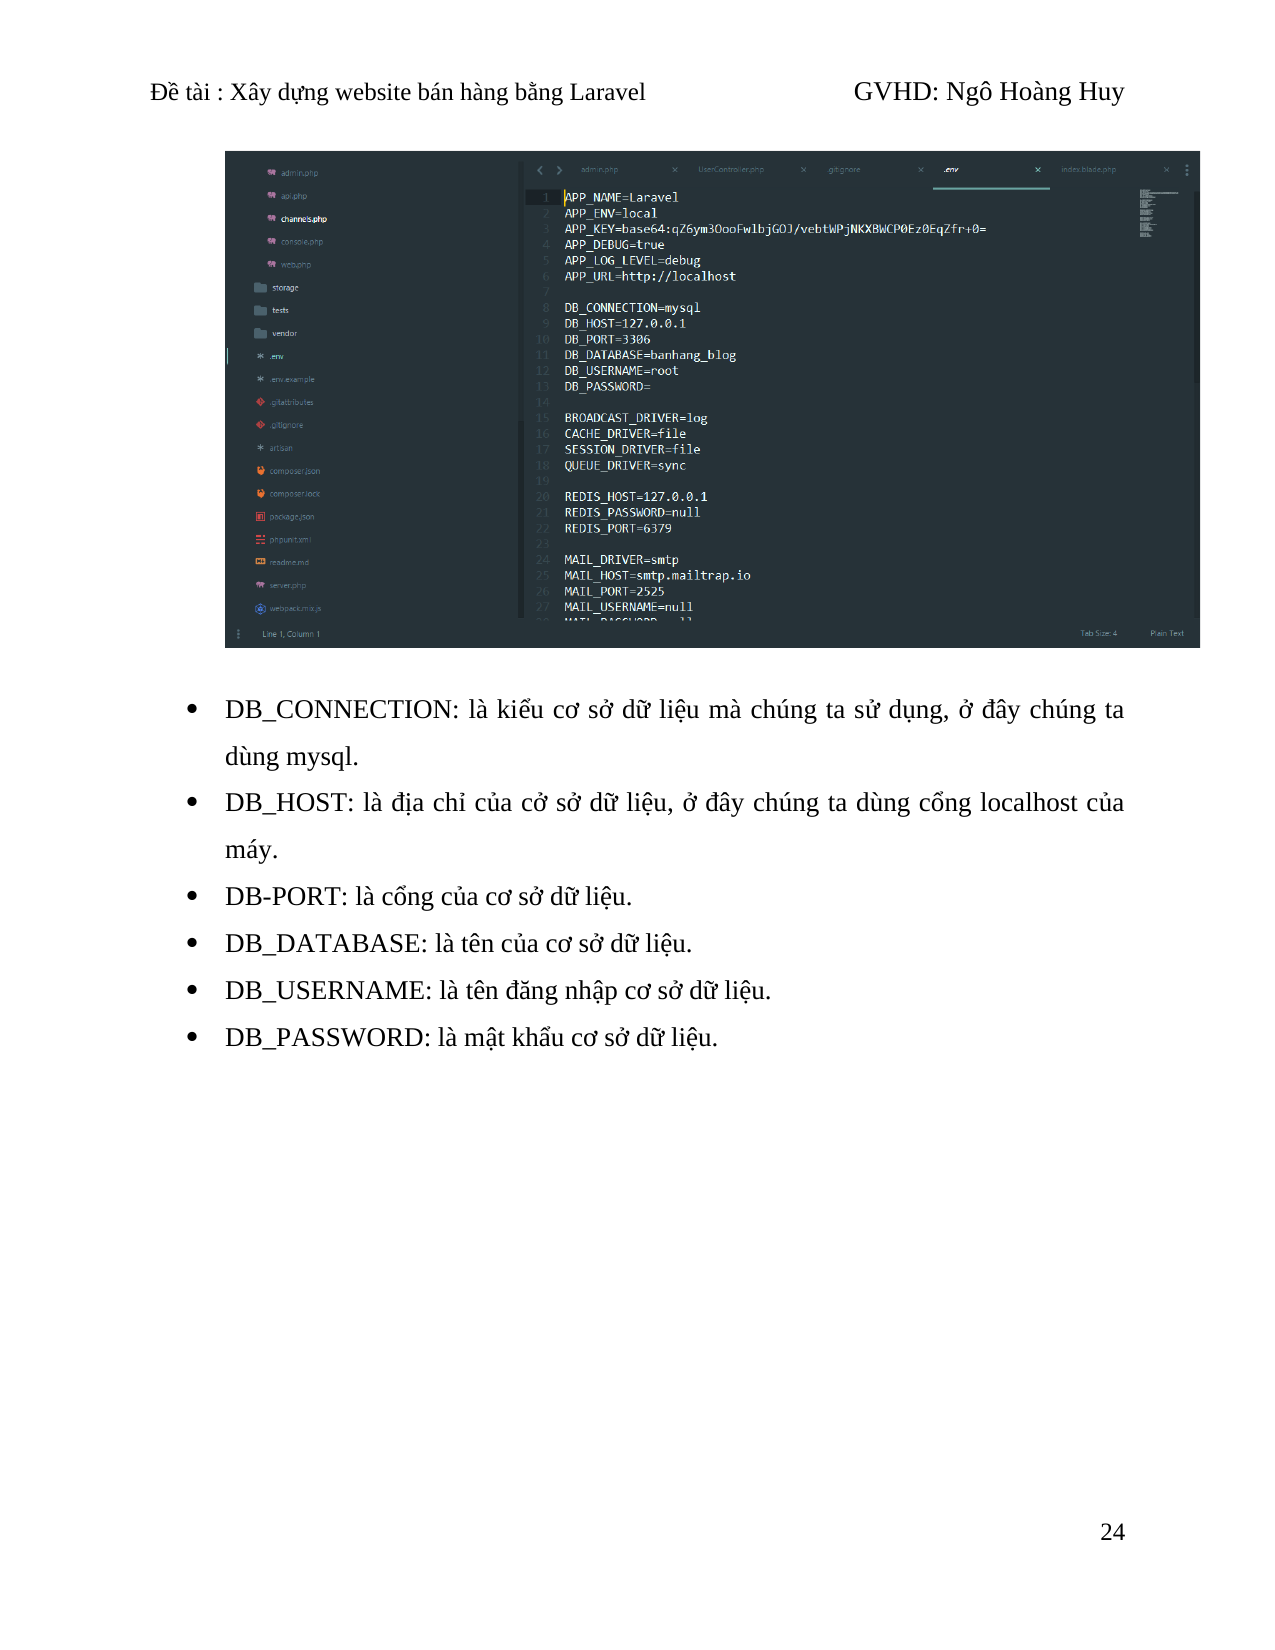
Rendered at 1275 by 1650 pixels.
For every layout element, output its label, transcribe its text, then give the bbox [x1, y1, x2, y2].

picture [225, 150, 1200, 648]
list DB_HOST: là địa chỉ của cở sở dữ liệu, ở đây chúng ta dùng cổng localhost của máy. [187, 787, 1125, 864]
list DB-PORT: là cổng của cơ sở dữ liệu. [187, 880, 1125, 911]
list DB_PASSWORD: là mật khẩu cơ sở dữ liệu. [187, 1021, 1125, 1052]
list DB_DATABASE: là tên của cơ sở dữ liệu. [187, 927, 1125, 958]
list DB_USERNAME: là tên đăng nhập cơ sở dữ liệu. [187, 974, 1125, 1005]
list DB_CONNECTION: là kiểu cơ sở dữ liệu mà chúng ta sử dụng, ở đây chúng ta dùng mysql. [187, 693, 1125, 771]
